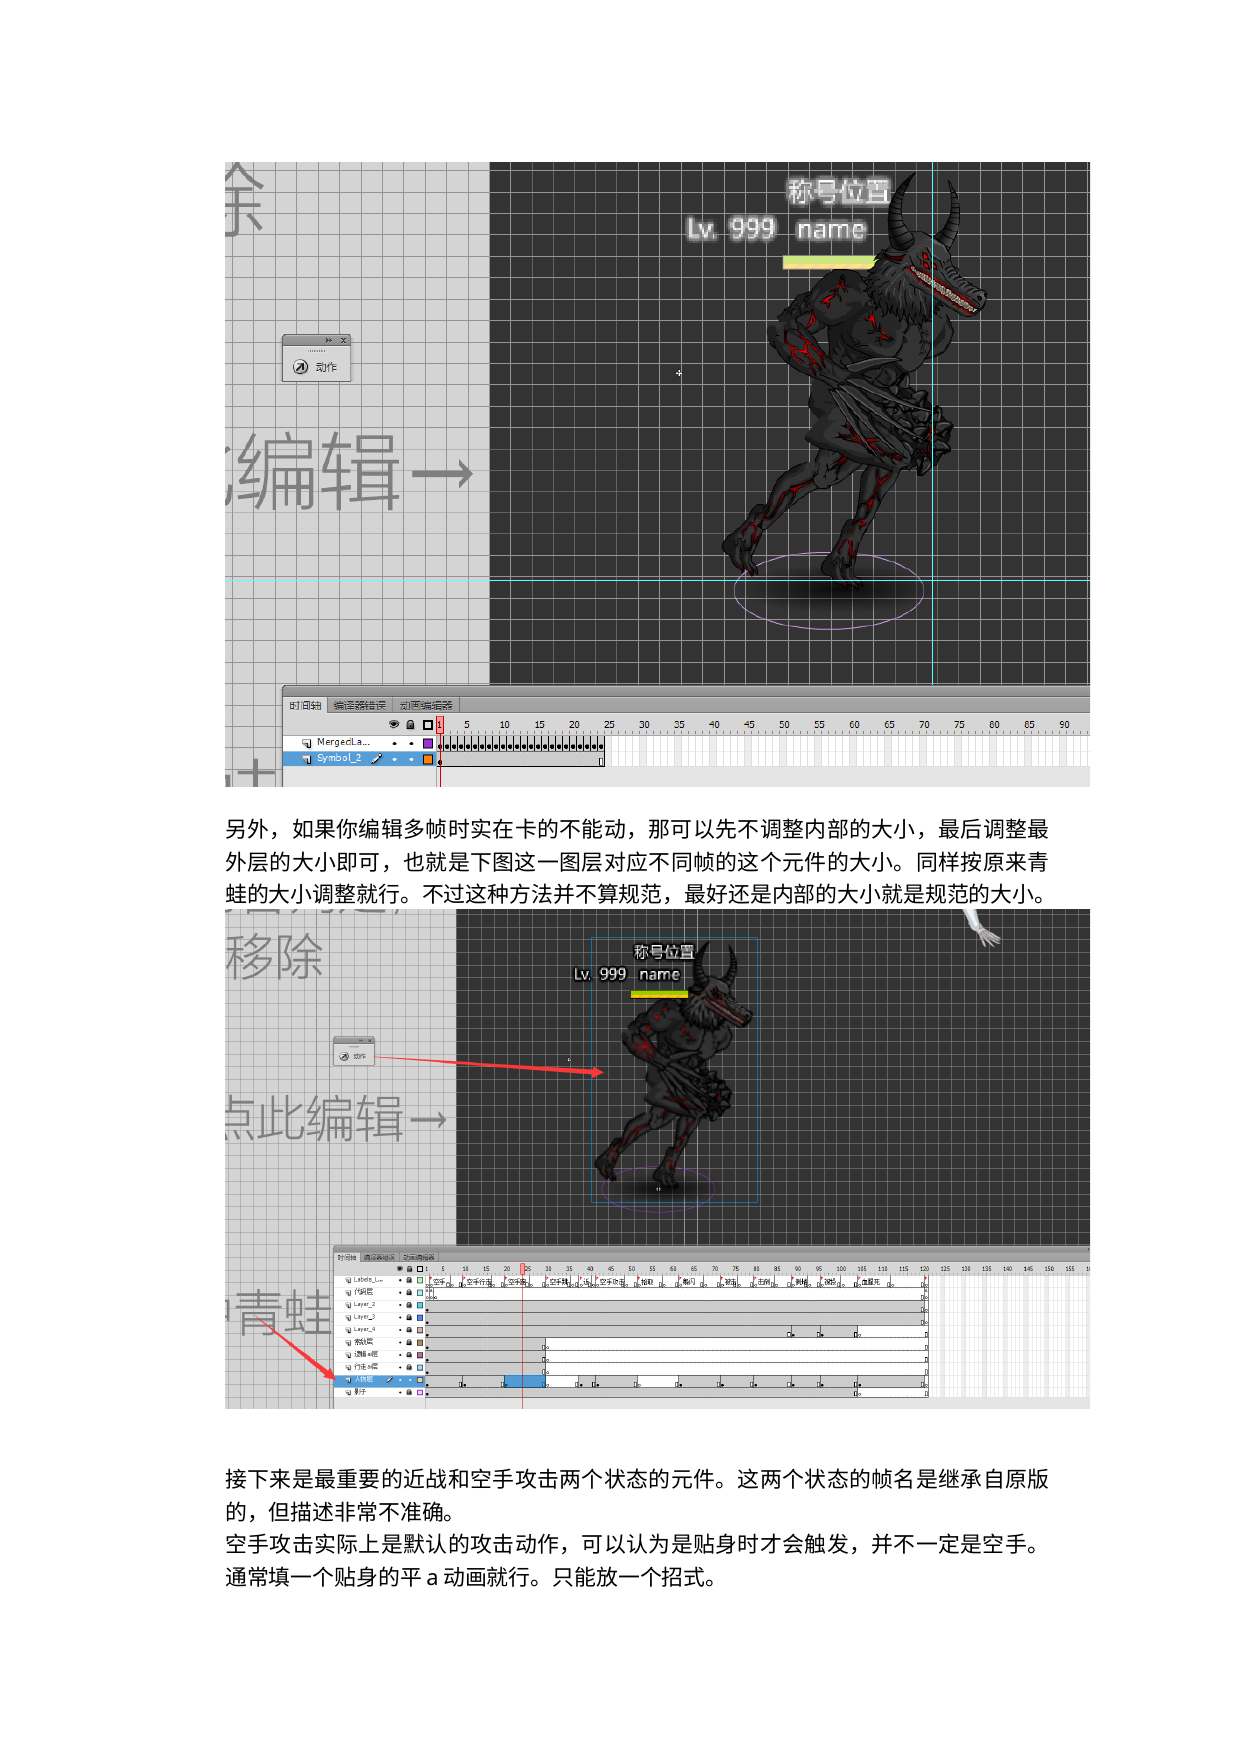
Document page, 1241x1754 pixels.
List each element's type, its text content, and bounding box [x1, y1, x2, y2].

picture [225, 162, 1091, 787]
picture [225, 909, 1091, 1409]
list 接下来是最重要的近战和空手攻击两个状态的元件。这两个状态的帧名是继承自原版的，但描述非常不准确。 [225, 1462, 1053, 1527]
list 另外，如果你编辑多帧时实在卡的不能动，那可以先不调整内部的大小，最后调整最外层的大小即可，也就是下图这一图层对应不同帧的这个元件的大小。同样按原来青蛙的大小调整就行。不过这种方法并不算规范，最好还是内部的大小就是规范的大小。 [225, 812, 1053, 909]
list 空手攻击实际上是默认的攻击动作，可以认为是贴身时才会触发，并不一定是空手。通常填一个贴身的平a动画就行。只能放一个招式。 [225, 1527, 1053, 1592]
